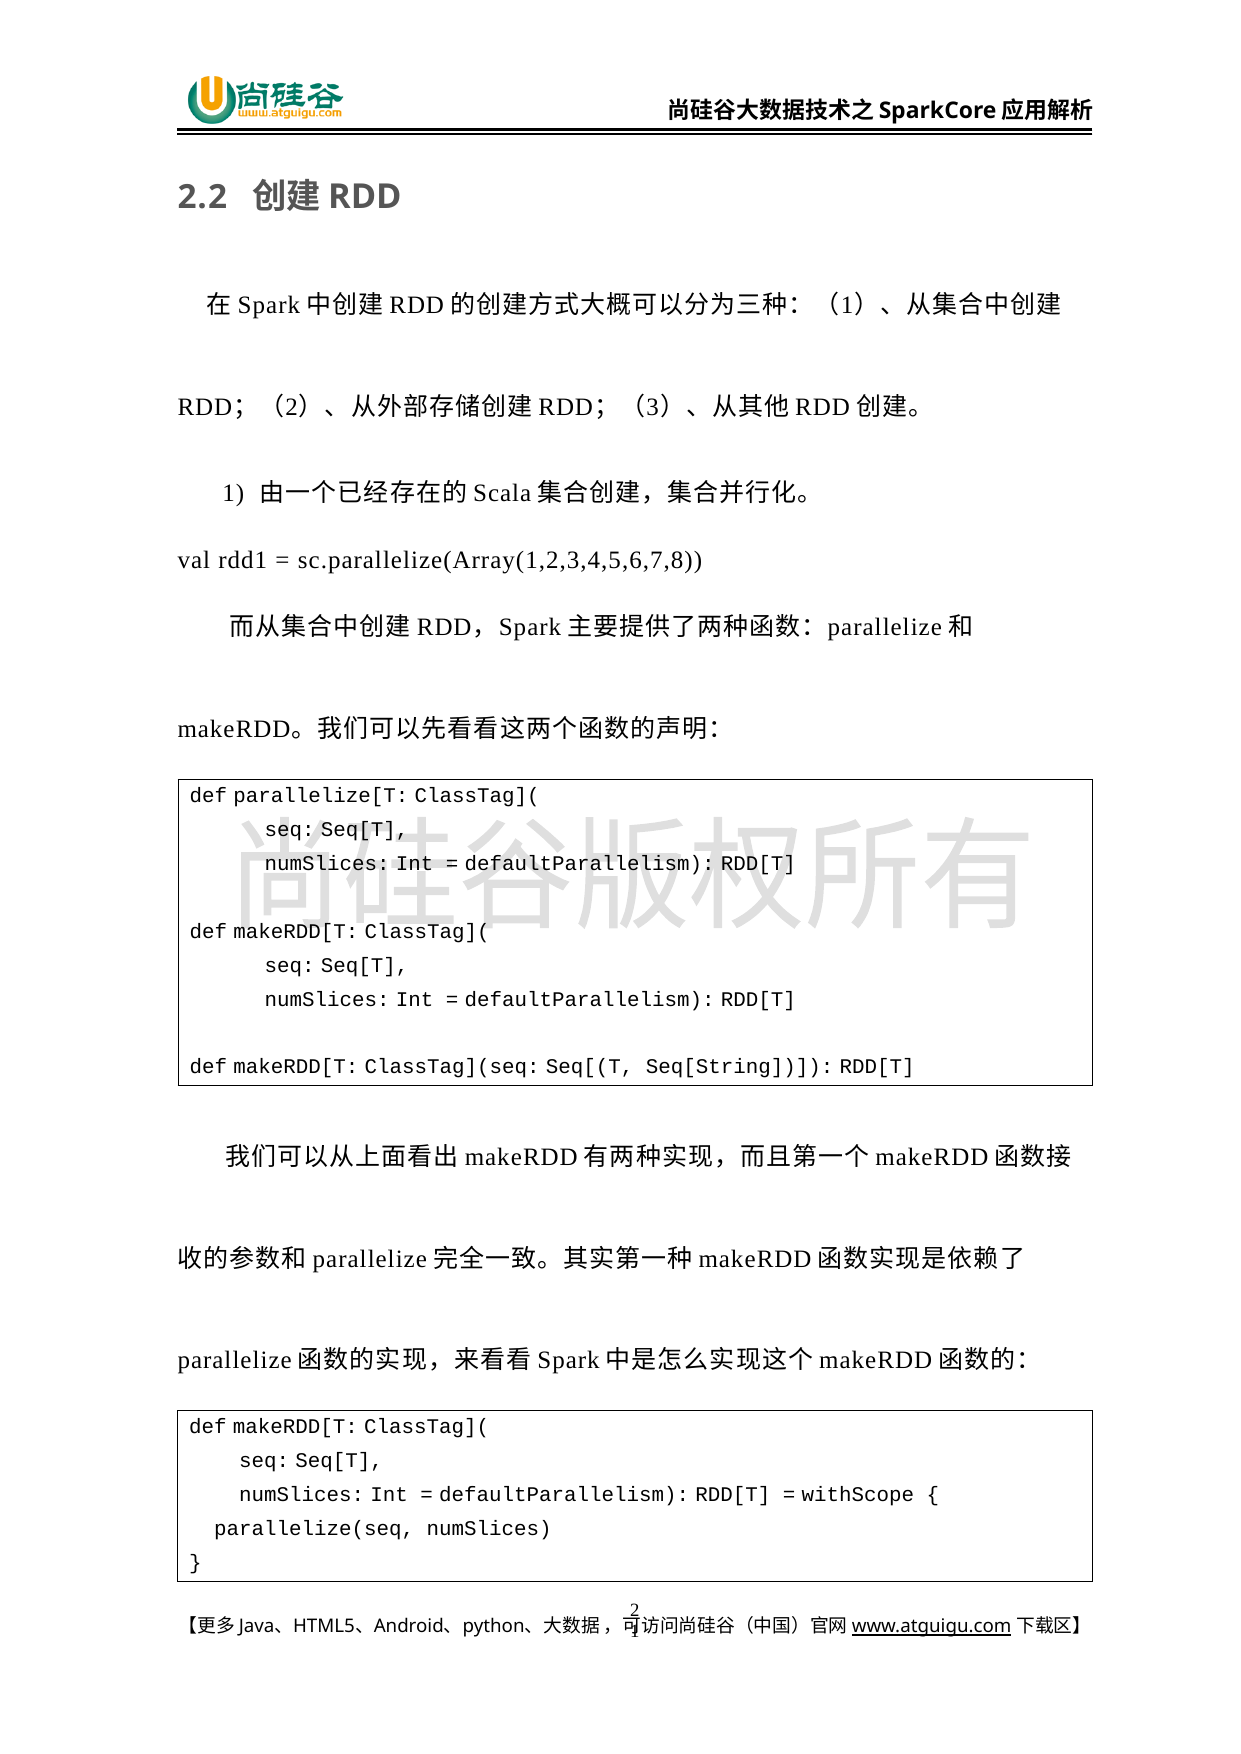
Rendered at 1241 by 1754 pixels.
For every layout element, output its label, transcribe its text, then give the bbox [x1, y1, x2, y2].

text val rdd1 = sc.parallelize(Array(1,2,3,4,5,6,7,8)) [177, 542, 1092, 576]
text 我们可以从上面看出makeRDD有两种实现，而且第一个makeRDD函数接收的参数和parallelize完全一致。其实第一种makeRDD函数实现是依赖了parallelize函数的实现，来看看Spark中是怎么实现这个makeRDD函数的： [177, 1120, 1092, 1392]
picture [177, 68, 362, 128]
table_header [178, 1411, 1092, 1581]
list 由一个已经存在的Scala集合创建，集合并行化。 [222, 456, 1092, 524]
text 而从集合中创建RDD，Spark主要提供了两种函数：parallelize和makeRDD。我们可以先看看这两个函数的声明： [177, 591, 1092, 761]
subtitle 创建RDD [177, 160, 1092, 228]
text 在Spark中创建RDD的创建方式大概可以分为三种：（1）、从集合中创建RDD；（2）、从外部存储创建RDD；（3）、从其他RDD创建。 [177, 268, 1092, 438]
table_header [177, 779, 1240, 1120]
